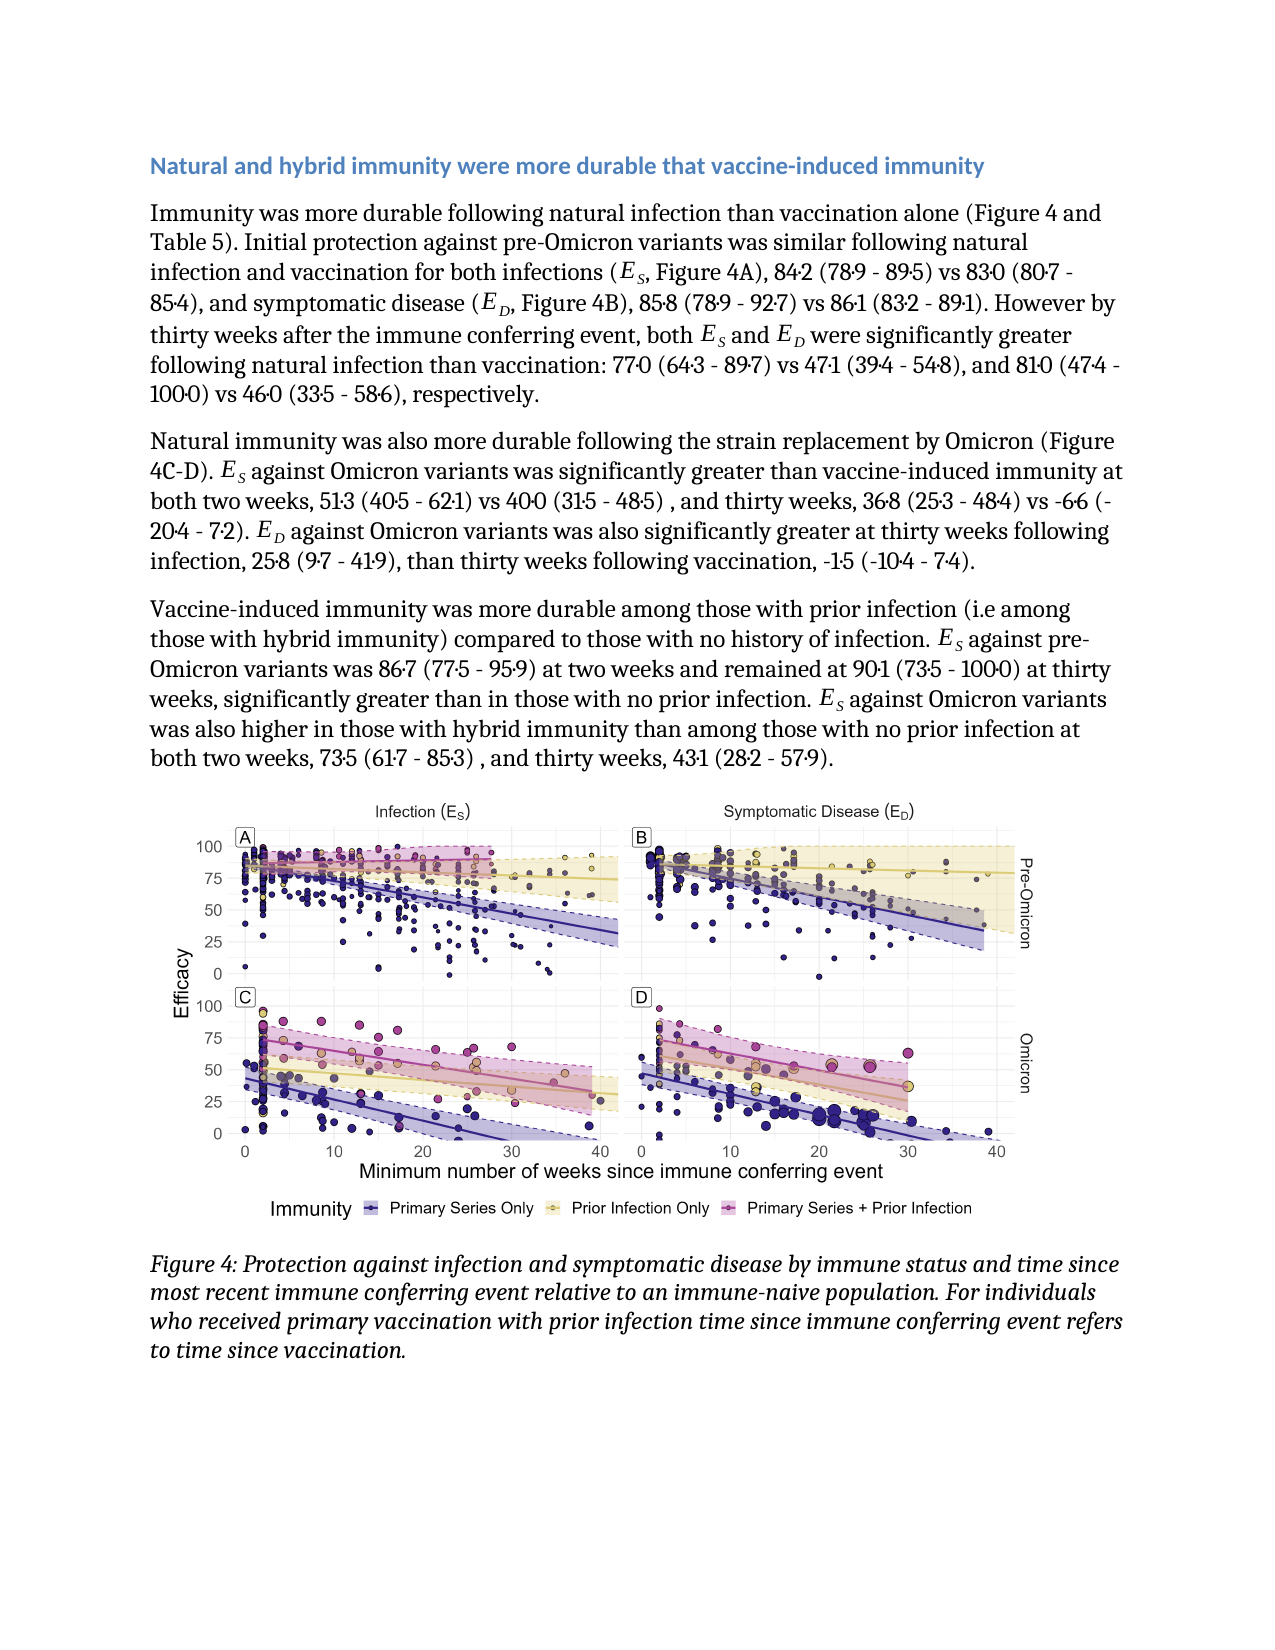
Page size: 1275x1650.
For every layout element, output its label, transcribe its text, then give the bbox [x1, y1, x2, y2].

subtitle Natural and hybrid immunity were more durable that vaccine-induced immunity [150, 150, 1125, 181]
text Vaccine-induced immunity was more durable among those with prior infection (i.e among those with hybrid immunity) compared to those with no history of infection. against pre-Omicron variants was 86·7 (77·5 - 95·9) at two weeks and remained at 90·1 (73·5 - 100·0) at thirty weeks, significantly greater than in those with no prior infection. against Omicron variants was also higher in those with hybrid immunity than among those with no prior infection at both two weeks, 73·5 (61·7 - 85·3) , and thirty weeks, 43·1 (28·2 - 57·9). [150, 595, 1125, 772]
text Figure 4: Protection against infection and symptomatic disease by immune status and time since most recent immune conferring event relative to an immune-naive population. For individuals who received primary vaccination with prior infection time since immune conferring event refers to time since vaccination. [150, 1249, 1125, 1364]
text Immunity was more durable following natural infection than vaccination alone (Figure 4 and Table 5). Initial protection against pre-Omicron variants was similar following natural infection and vaccination for both infections (, Figure 4A), 84·2 (78·9 - 89·5) vs 83·0 (80·7 - 85·4), and symptomatic disease (, Figure 4B), 85·8 (78·9 - 92·7) vs 86·1 (83·2 - 89·1). However by thirty weeks after the immune conferring event, both and were significantly greater following natural infection than vaccination: 77·0 (64·3 - 89·7) vs 47·1 (39·4 - 54·8), and 81·0 (47·4 - 100·0) vs 46·0 (33·5 - 58·6), respectively. [150, 199, 1125, 408]
picture [168, 791, 1044, 1229]
text Natural immunity was also more durable following the strain replacement by Omicron (Figure 4C-D). against Omicron variants was significantly greater than vaccine-induced immunity at both two weeks, 51·3 (40·5 - 62·1) vs 40·0 (31·5 - 48·5) , and thirty weeks, 36·8 (25·3 - 48·4) vs -6·6 (-20·4 - 7·2). against Omicron variants was also significantly greater at thirty weeks following infection, 25·8 (9·7 - 41·9), than thirty weeks following vaccination, -1·5 (-10·4 - 7·4). [150, 427, 1125, 576]
